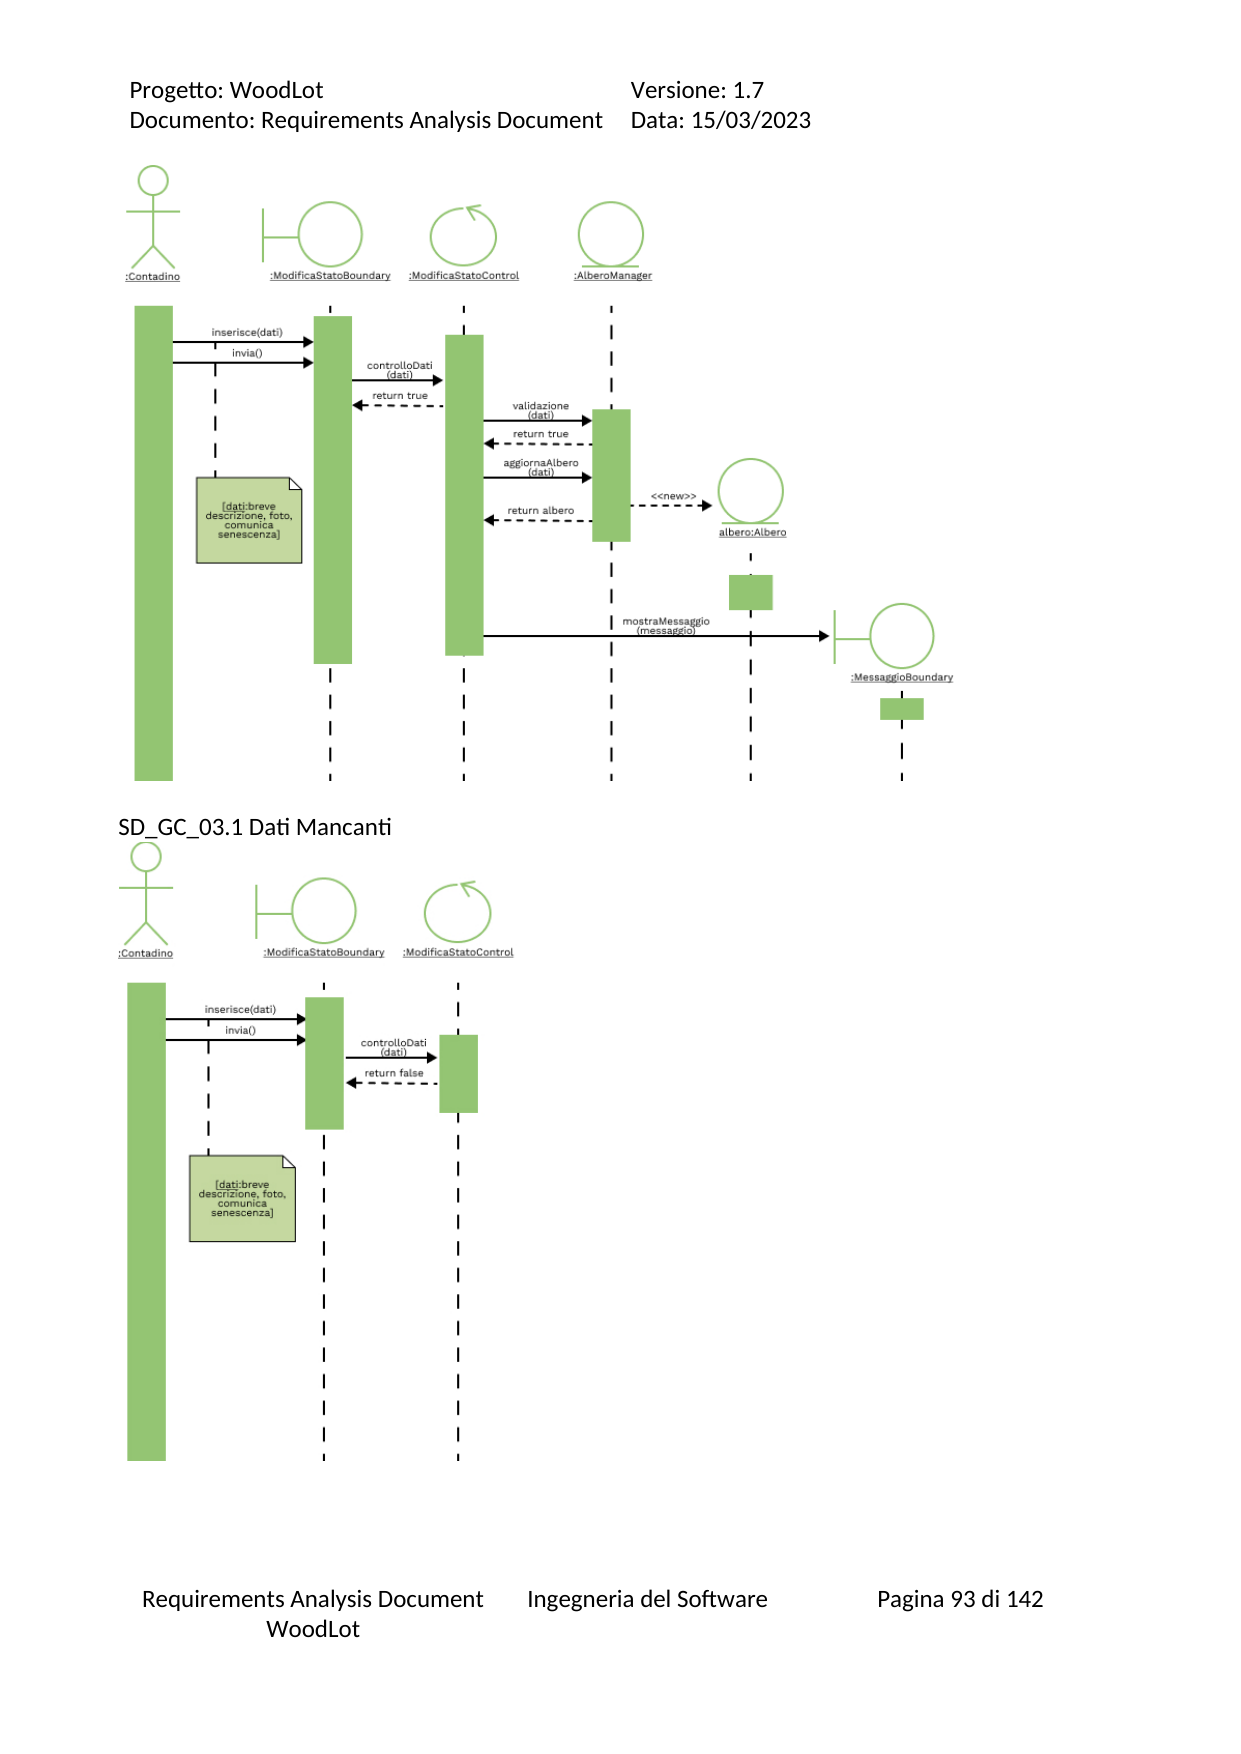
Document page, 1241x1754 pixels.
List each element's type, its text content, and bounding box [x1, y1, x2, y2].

text SD_GC_03.1 Dati Mancanti [118, 812, 1122, 842]
picture [118, 842, 531, 1461]
picture [118, 165, 990, 781]
